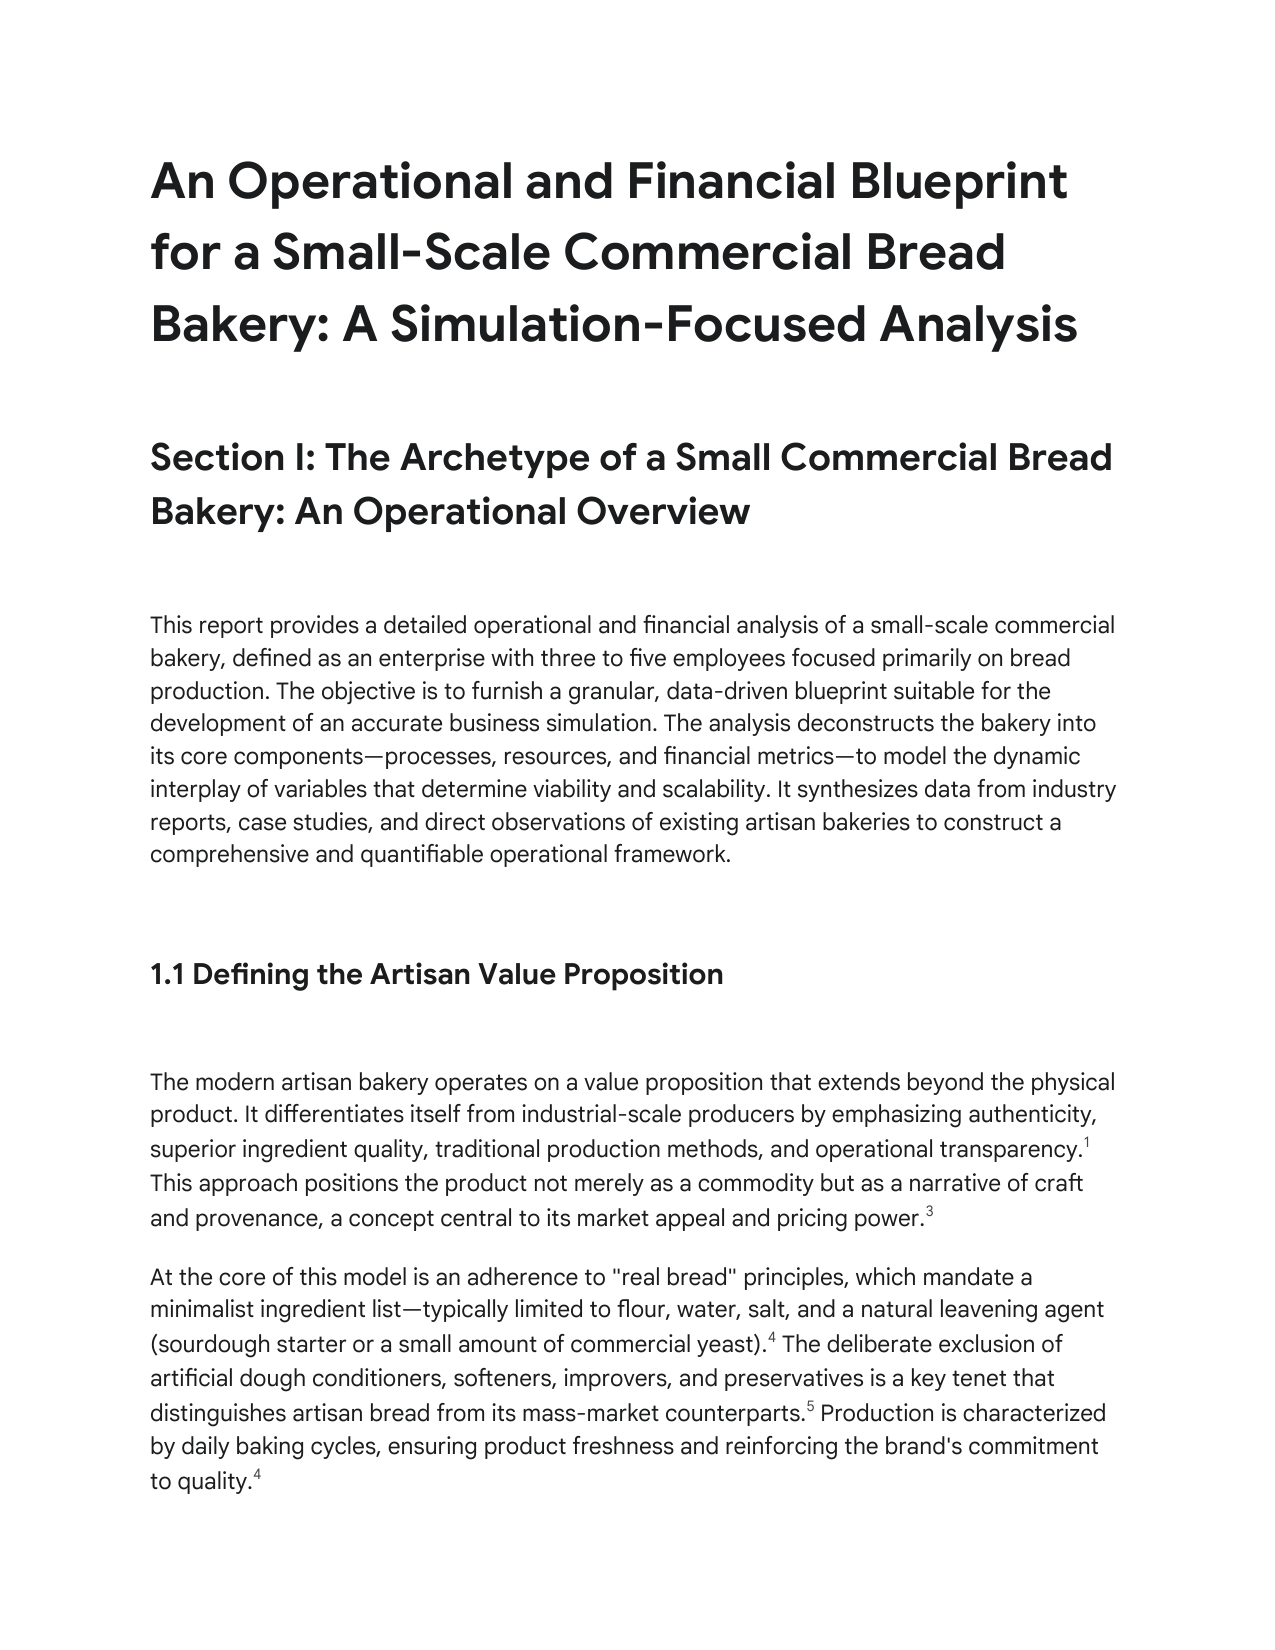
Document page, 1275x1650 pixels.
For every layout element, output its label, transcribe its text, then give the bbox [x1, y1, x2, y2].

subtitle 1.1 Defining the Artisan Value Proposition [150, 956, 1125, 992]
subtitle An Operational and Financial Blueprint for a Small-Scale Commercial Bread Bakery: A Simulation-Focused Analysis [150, 150, 1125, 355]
text This report provides a detailed operational and financial analysis of a small-scale commercial bakery, defined as an enterprise with three to five employees focused primarily on bread production. The objective is to furnish a granular, data-driven blueprint suitable for the development of an accurate business simulation. The analysis deconstructs the bakery into its core components—processes, resources, and financial metrics—to model the dynamic interplay of variables that determine viability and scalability. It synthesizes data from industry reports, case studies, and direct observations of existing artisan bakeries to construct a comprehensive and quantifiable operational framework. [150, 612, 1125, 869]
text The modern artisan bakery operates on a value proposition that extends beyond the physical product. It differentiates itself from industrial-scale producers by emphasizing authenticity, superior ingredient quality, traditional production methods, and operational transparency.1 This approach positions the product not merely as a commodity but as a narrative of craft and provenance, a concept central to its market appeal and pricing power.3 [150, 1068, 1125, 1233]
text At the core of this model is an adherence to "real bread" principles, which mandate a minimalist ingredient list—typically limited to flour, water, salt, and a natural leavening agent (sourdough starter or a small amount of commercial yeast).4 The deliberate exclusion of artificial dough conditioners, softeners, improvers, and preservatives is a key tenet that distinguishes artisan bread from its mass-market counterparts.5 Production is characterized by daily baking cycles, ensuring product freshness and reinforcing the brand's commitment to quality.4 [150, 1263, 1125, 1497]
subtitle Section I: The Archetype of a Small Commercial Bread Bakery: An Operational Overview [150, 434, 1125, 535]
